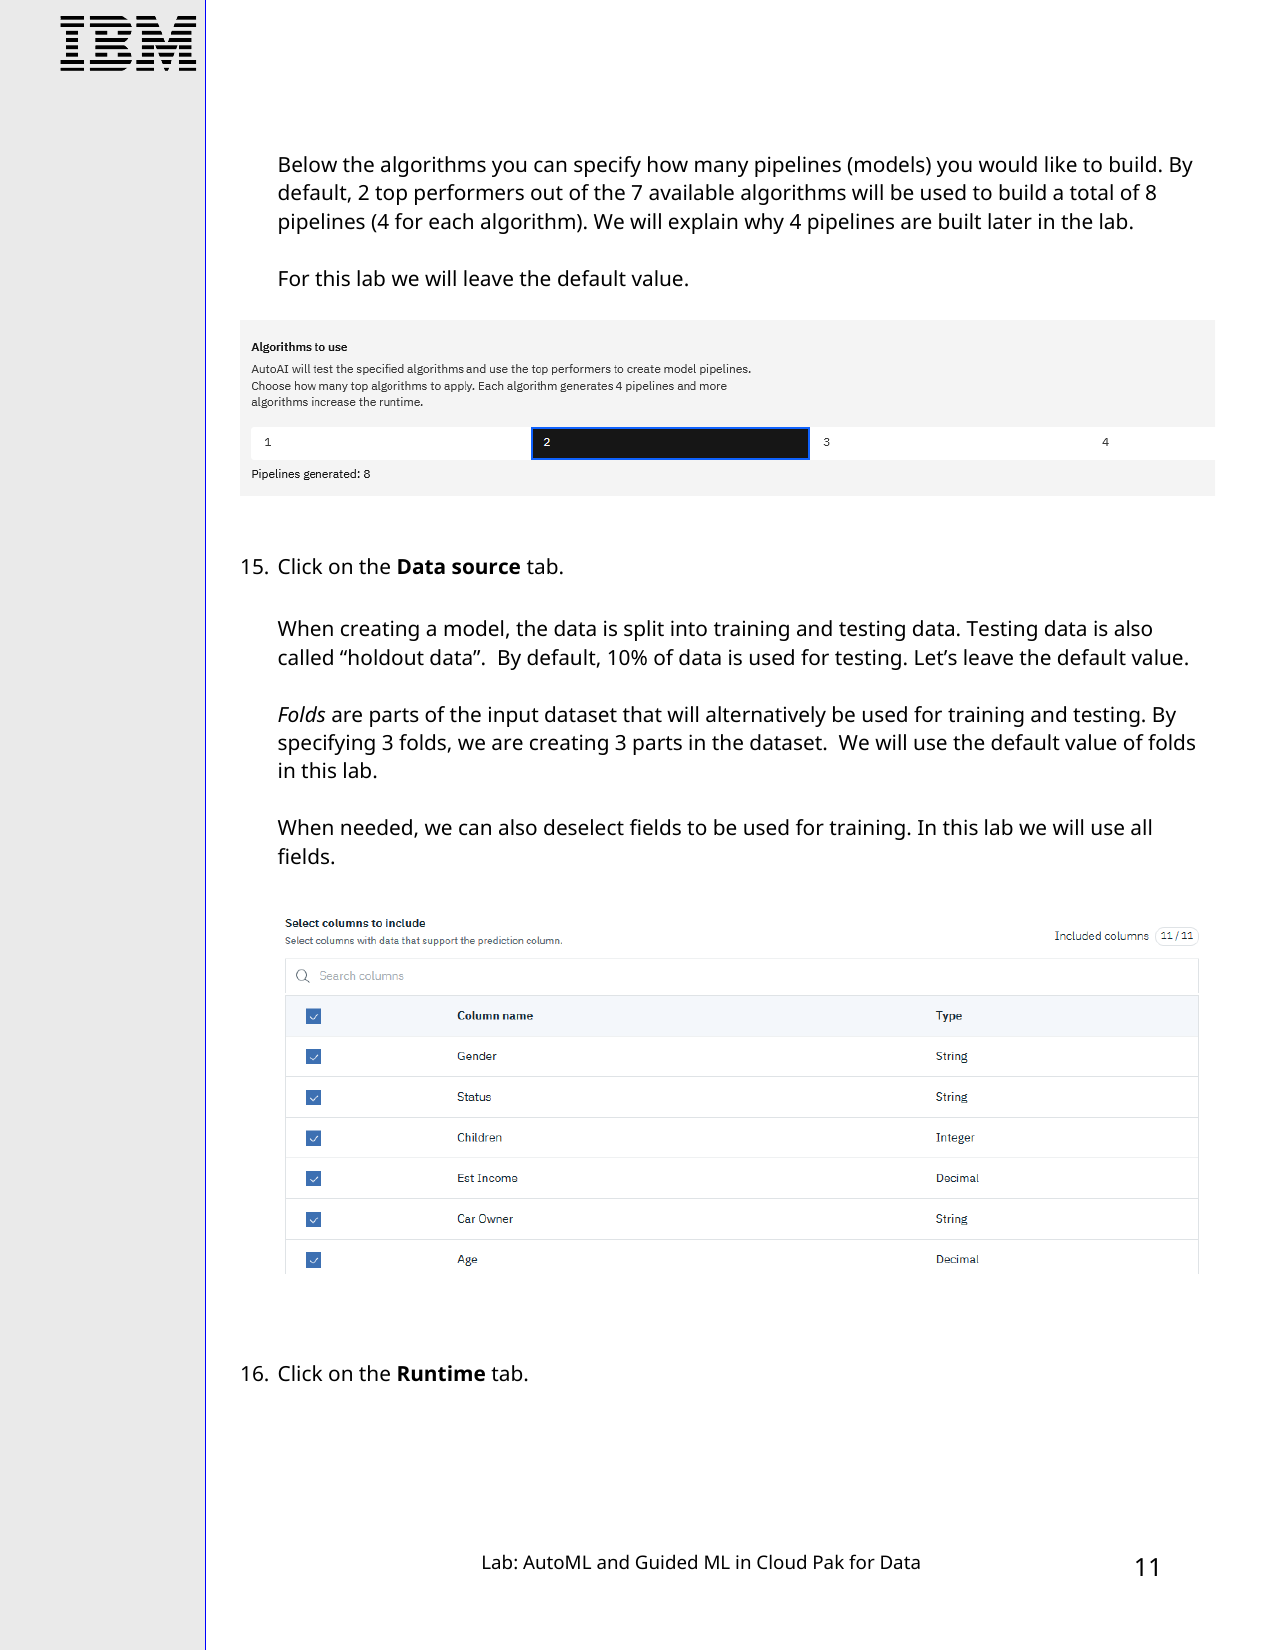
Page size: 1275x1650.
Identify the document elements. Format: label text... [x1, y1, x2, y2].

text When creating a model, the data is split into training and testing data. Testing data is also called “holdout data”. By default, 10% of data is used for testing. Let’s leave the default value. [277, 614, 1200, 671]
text For this lab we will leave the default value. [277, 264, 1200, 292]
text When needed, we can also deselect fields to be used for training. In this lab we will use all fields. [277, 813, 1200, 870]
list Click on the Runtime tab. [240, 1359, 1200, 1388]
picture [60, 16, 197, 71]
text Below the algorithms you can specify how many pipelines (models) you would like to build. By default, 2 top performers out of the 7 available algorithms will be used to build a total of 8 pipelines (4 for each algorithm). We will explain why 4 pipelines are built later in the lab. [277, 150, 1200, 235]
picture [240, 320, 1216, 496]
list Click on the Data source tab. [240, 552, 1200, 580]
text Folds are parts of the input dataset that will alternatively be used for training and testing. By specifying 3 folds, we are creating 3 parts in the dataset. We will use the default value of folds in this lab. [277, 700, 1200, 785]
picture [277, 898, 1208, 1274]
